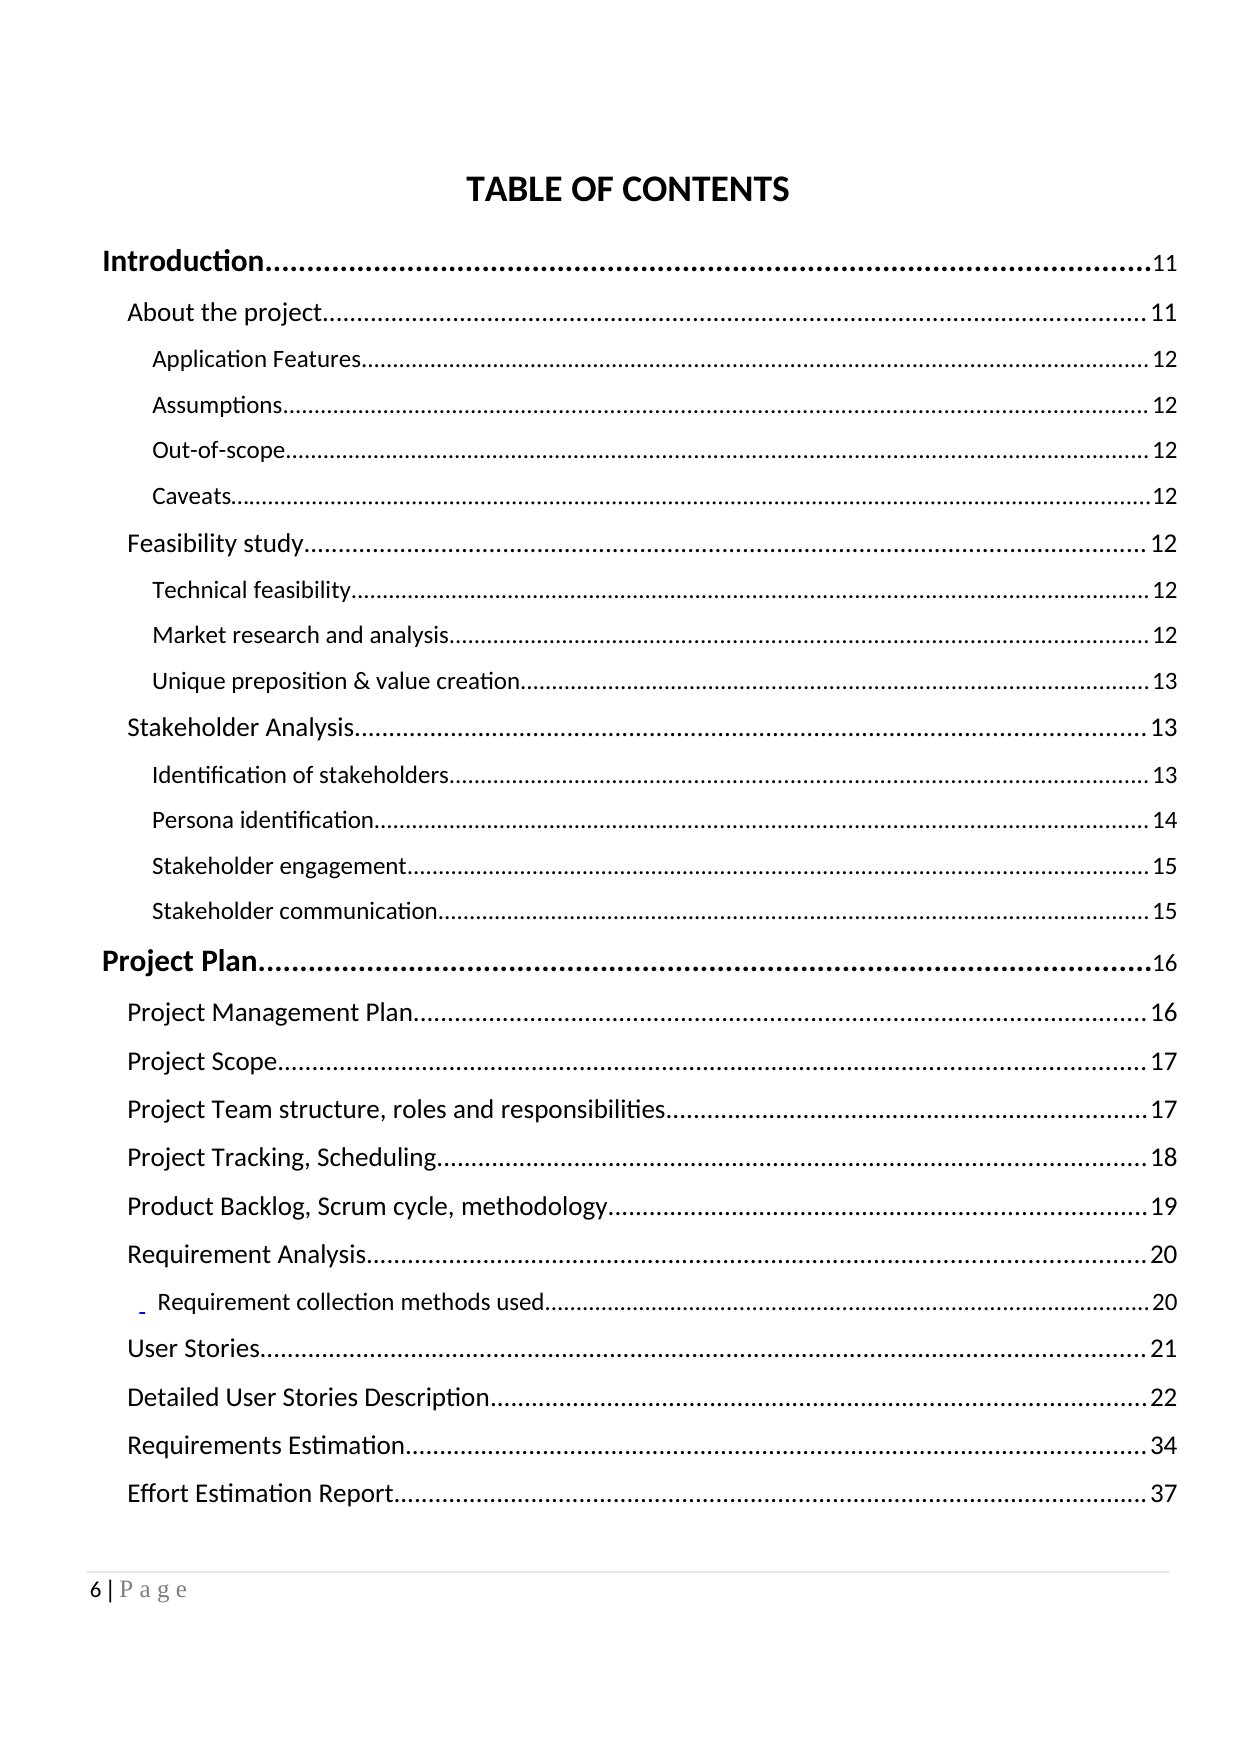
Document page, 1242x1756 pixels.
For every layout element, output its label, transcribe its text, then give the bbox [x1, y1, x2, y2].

subtitle TABLE OF CONTENTS [207, 164, 1049, 210]
